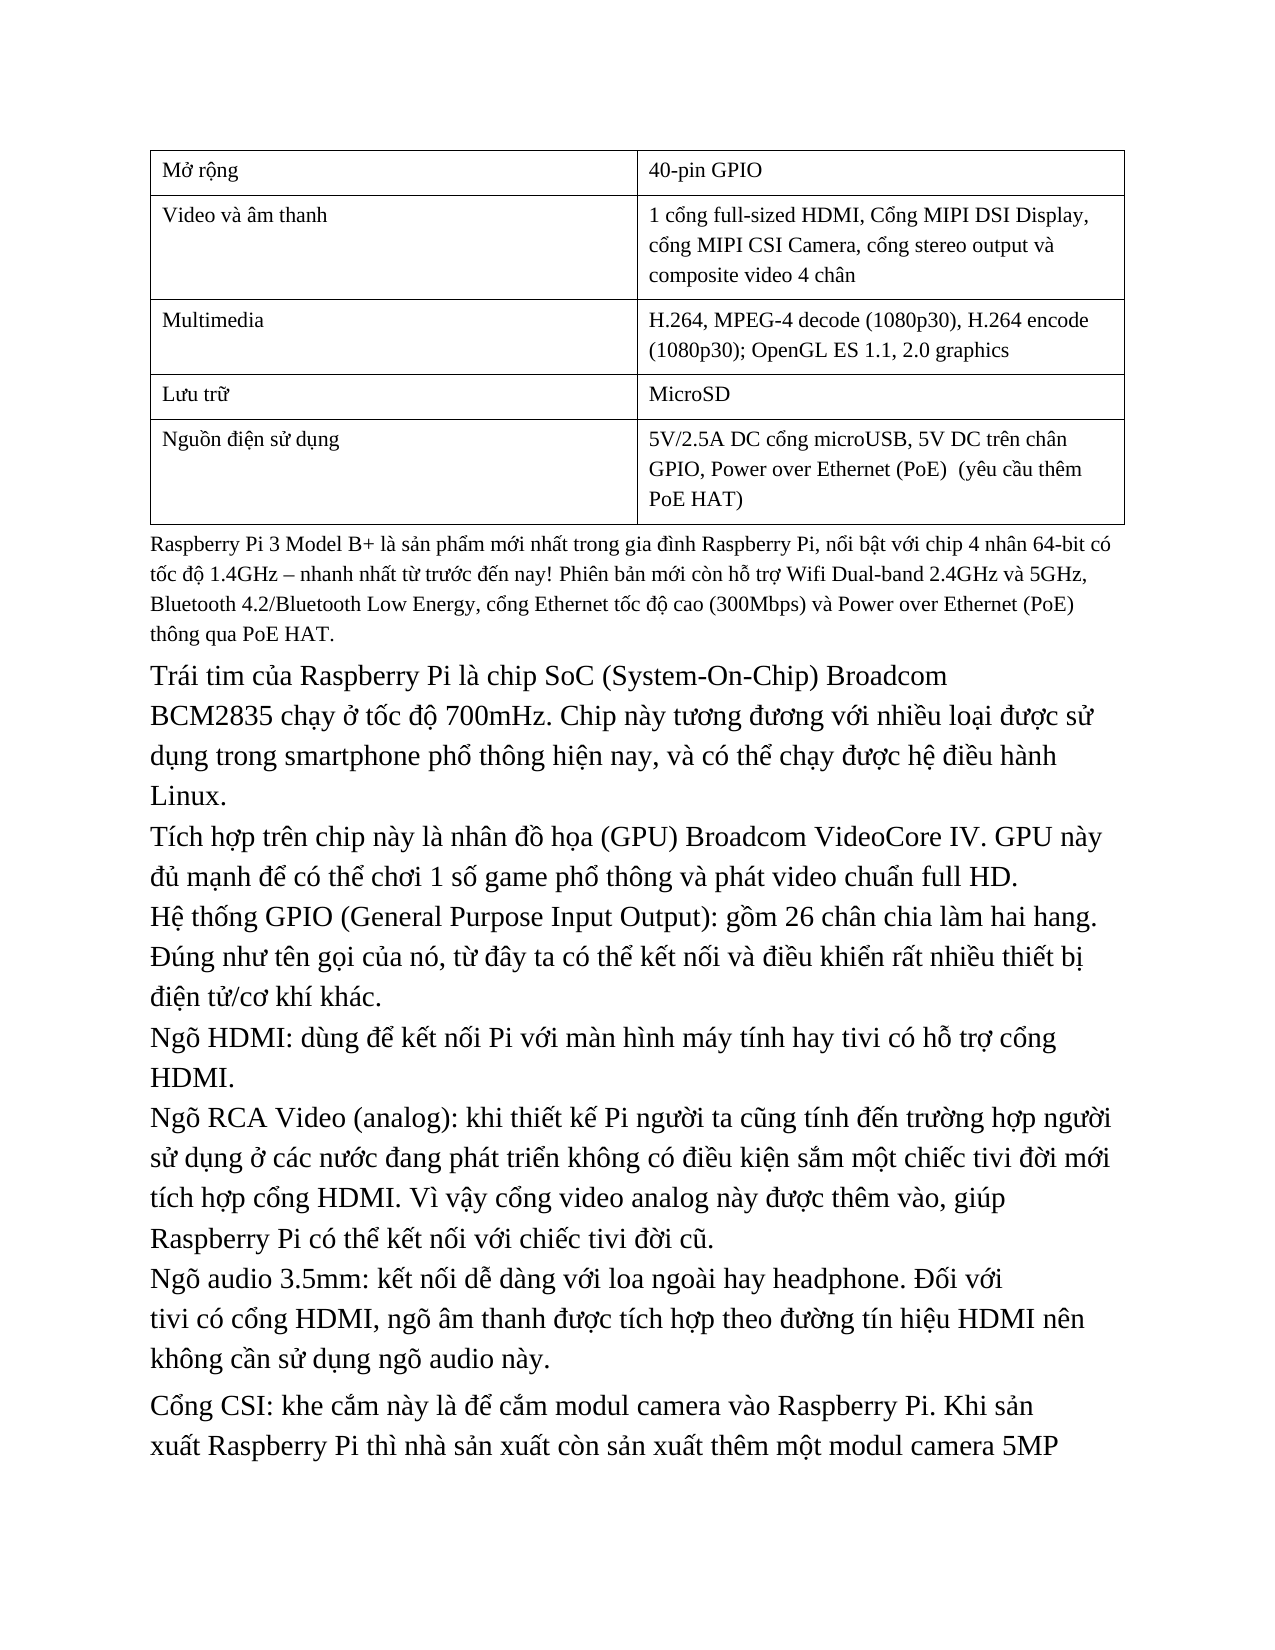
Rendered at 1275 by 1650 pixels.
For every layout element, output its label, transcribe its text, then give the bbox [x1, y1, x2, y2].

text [150, 1388, 1125, 1462]
table_cell 1 cổng full-sized HDMI, Cổng MIPI DSI Display, cổng MIPI CSI Camera, cổng stereo output và composite video 4 chân [638, 196, 1124, 299]
table_cell Video và âm thanh [151, 196, 637, 299]
table_cell H.264, MPEG-4 decode (1080p30), H.264 encode (1080p30); OpenGL ES 1.1, 2.0 graphics [638, 300, 1124, 374]
text Trái tim của Raspberry Pi là chip SoC (System-On-Chip) Broadcom BCM2835 chạy ở tốc độ 700mHz. Chip này tương đương với nhiều loại được sử dụng trong smartphone phổ thông hiện nay, và có thể chạy được hệ điều hành Linux. Tích hợp trên chip này là nhân đồ họa (GPU) Broadcom VideoCore IV. GPU này đủ mạnh để có thể chơi 1 số game phổ thông và phát video chuẩn full HD. Hệ thống GPIO (General Purpose Input Output): gồm 26 chân chia làm hai hang. Đúng như tên gọi của nó, từ đây ta có thể kết nối và điều khiển rất nhiều thiết bị điện tử/cơ khí khác. Ngõ HDMI: dùng để kết nối Pi với màn hình máy tính hay tivi có hỗ trợ cổng HDMI. Ngõ RCA Video (analog): khi thiết kế Pi người ta cũng tính đến trường hợp người sử dụng ở các nước đang phát triển không có điều kiện sắm một chiếc tivi đời mới tích hợp cổng HDMI. Vì vậy cổng video analog này được thêm vào, giúp Raspberry Pi có thể kết nối với chiếc tivi đời cũ. Ngõ audio 3.5mm: kết nối dễ dàng với loa ngoài hay headphone. Đối với tivi có cổng HDMI, ngõ âm thanh được tích hợp theo đường tín hiệu HDMI nên không cần sử dụng ngõ audio này. [150, 658, 1125, 1375]
text Raspberry Pi 3 Model B+ là sản phẩm mới nhất trong gia đình Raspberry Pi, nổi bật với chip 4 nhân 64-bit có tốc độ 1.4GHz – nhanh nhất từ trước đến nay! Phiên bản mới còn hỗ trợ Wifi Dual-band 2.4GHz và 5GHz, Bluetooth 4.2/Bluetooth Low Energy, cổng Ethernet tốc độ cao (300Mbps) và Power over Ethernet (PoE) thông qua PoE HAT. [150, 531, 1125, 647]
table_cell Multimedia [151, 300, 637, 374]
table_cell 5V/2.5A DC cổng microUSB, 5V DC trên chân GPIO, Power over Ethernet (PoE) (yêu cầu thêm PoE HAT) [638, 420, 1124, 523]
table_cell MicroSD [638, 375, 1124, 418]
table_cell Nguồn điện sử dụng [151, 420, 637, 523]
table_cell Mở rộng [151, 151, 637, 194]
table_cell 40-pin GPIO [638, 151, 1124, 194]
table_cell Lưu trữ [151, 375, 637, 418]
